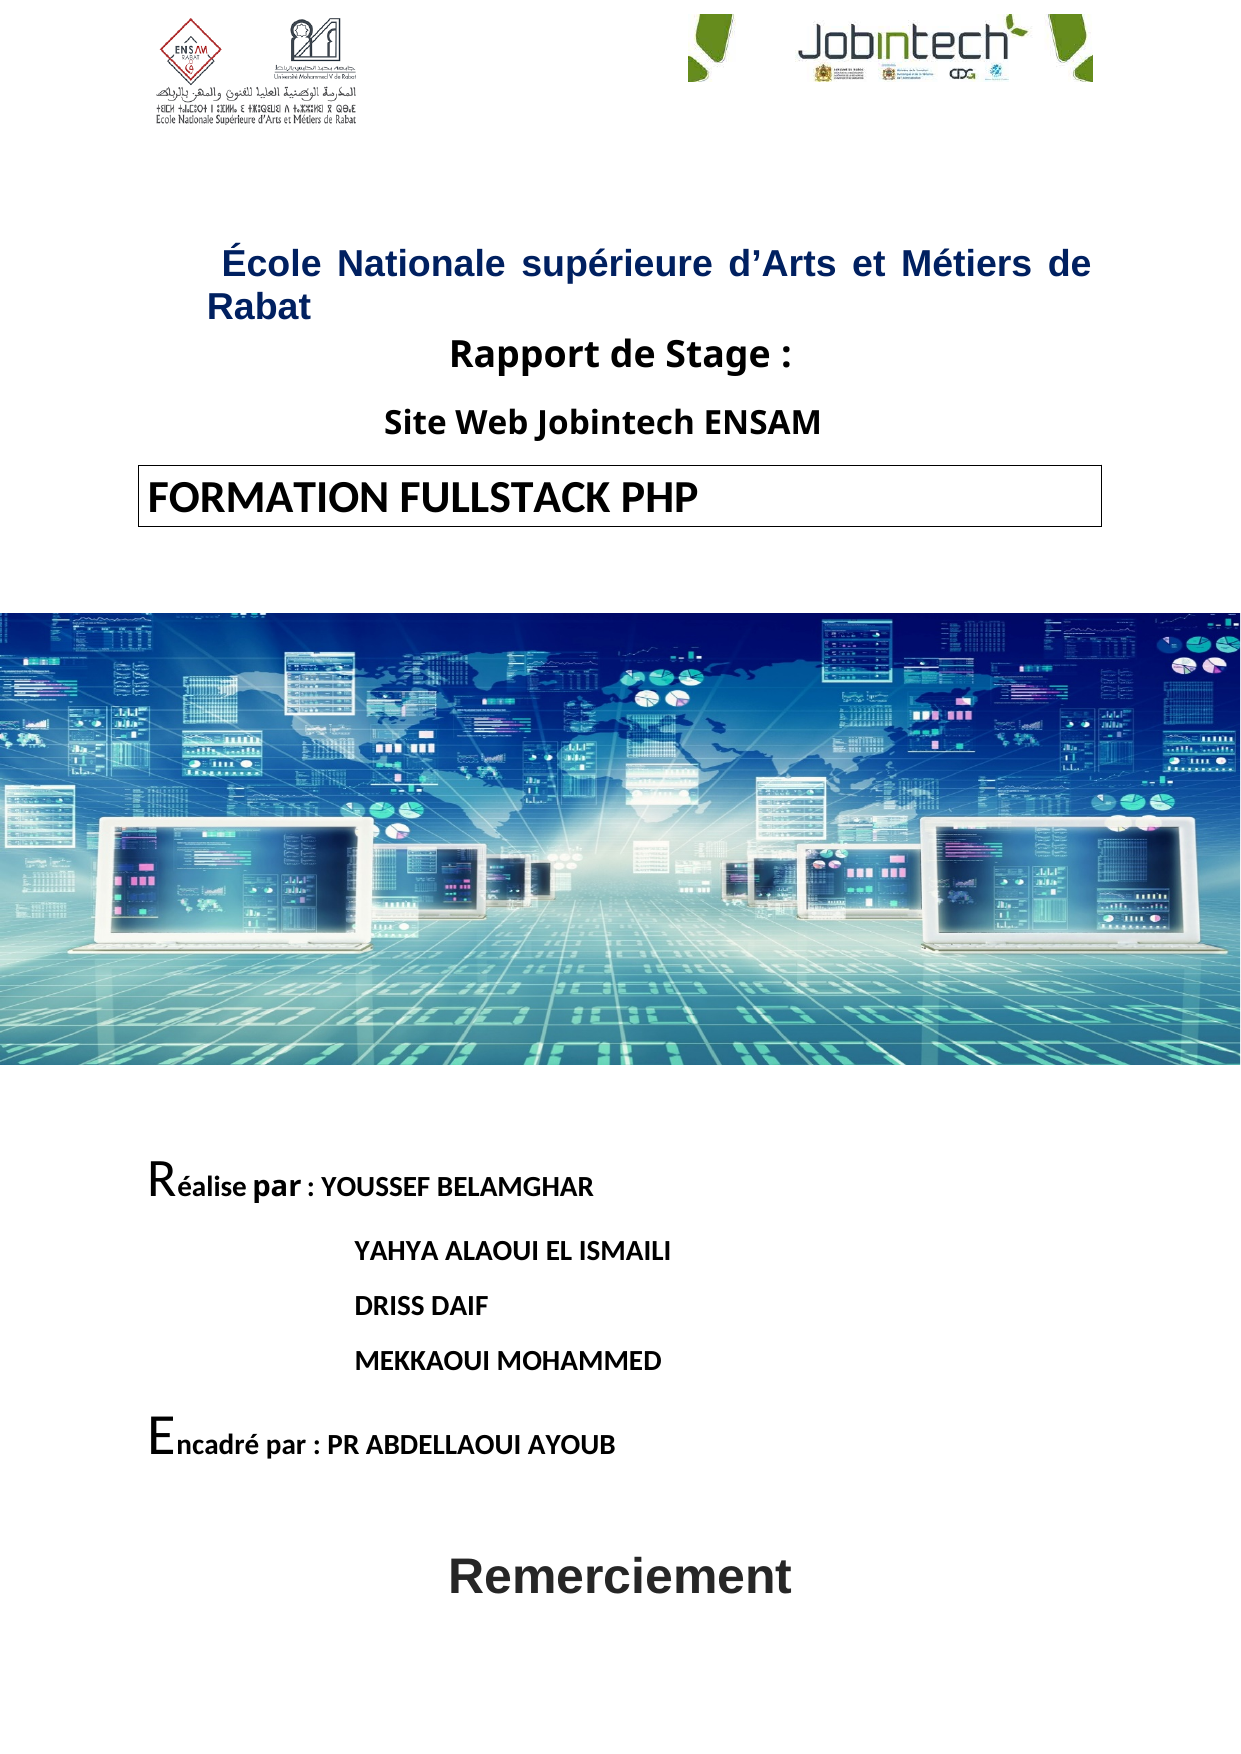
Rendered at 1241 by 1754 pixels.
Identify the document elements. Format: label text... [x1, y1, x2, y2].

text YAHYA ALAOUI EL ISMAILI [354, 1232, 1093, 1268]
text Remerciement [148, 1546, 1093, 1603]
text Rapport de Stage : [148, 327, 1093, 378]
picture [0, 613, 1241, 1065]
text DRISS DAIF [354, 1287, 1093, 1323]
picture [688, 14, 1093, 82]
text École Nationale supérieure d’Arts et Métiers de Rabat [207, 241, 1093, 327]
text MEKKAOUI MOHAMMED [354, 1342, 1093, 1378]
picture [147, 14, 364, 129]
text Site Web Jobintech ENSAM [384, 399, 1093, 444]
text Encadré par : PR ABDELLAOUI AYOUB [148, 1397, 1093, 1469]
text Réalise par : YOUSSEF BELAMGHAR [148, 1144, 1093, 1210]
text FORMATION FULLSTACK PHP [139, 466, 1101, 526]
